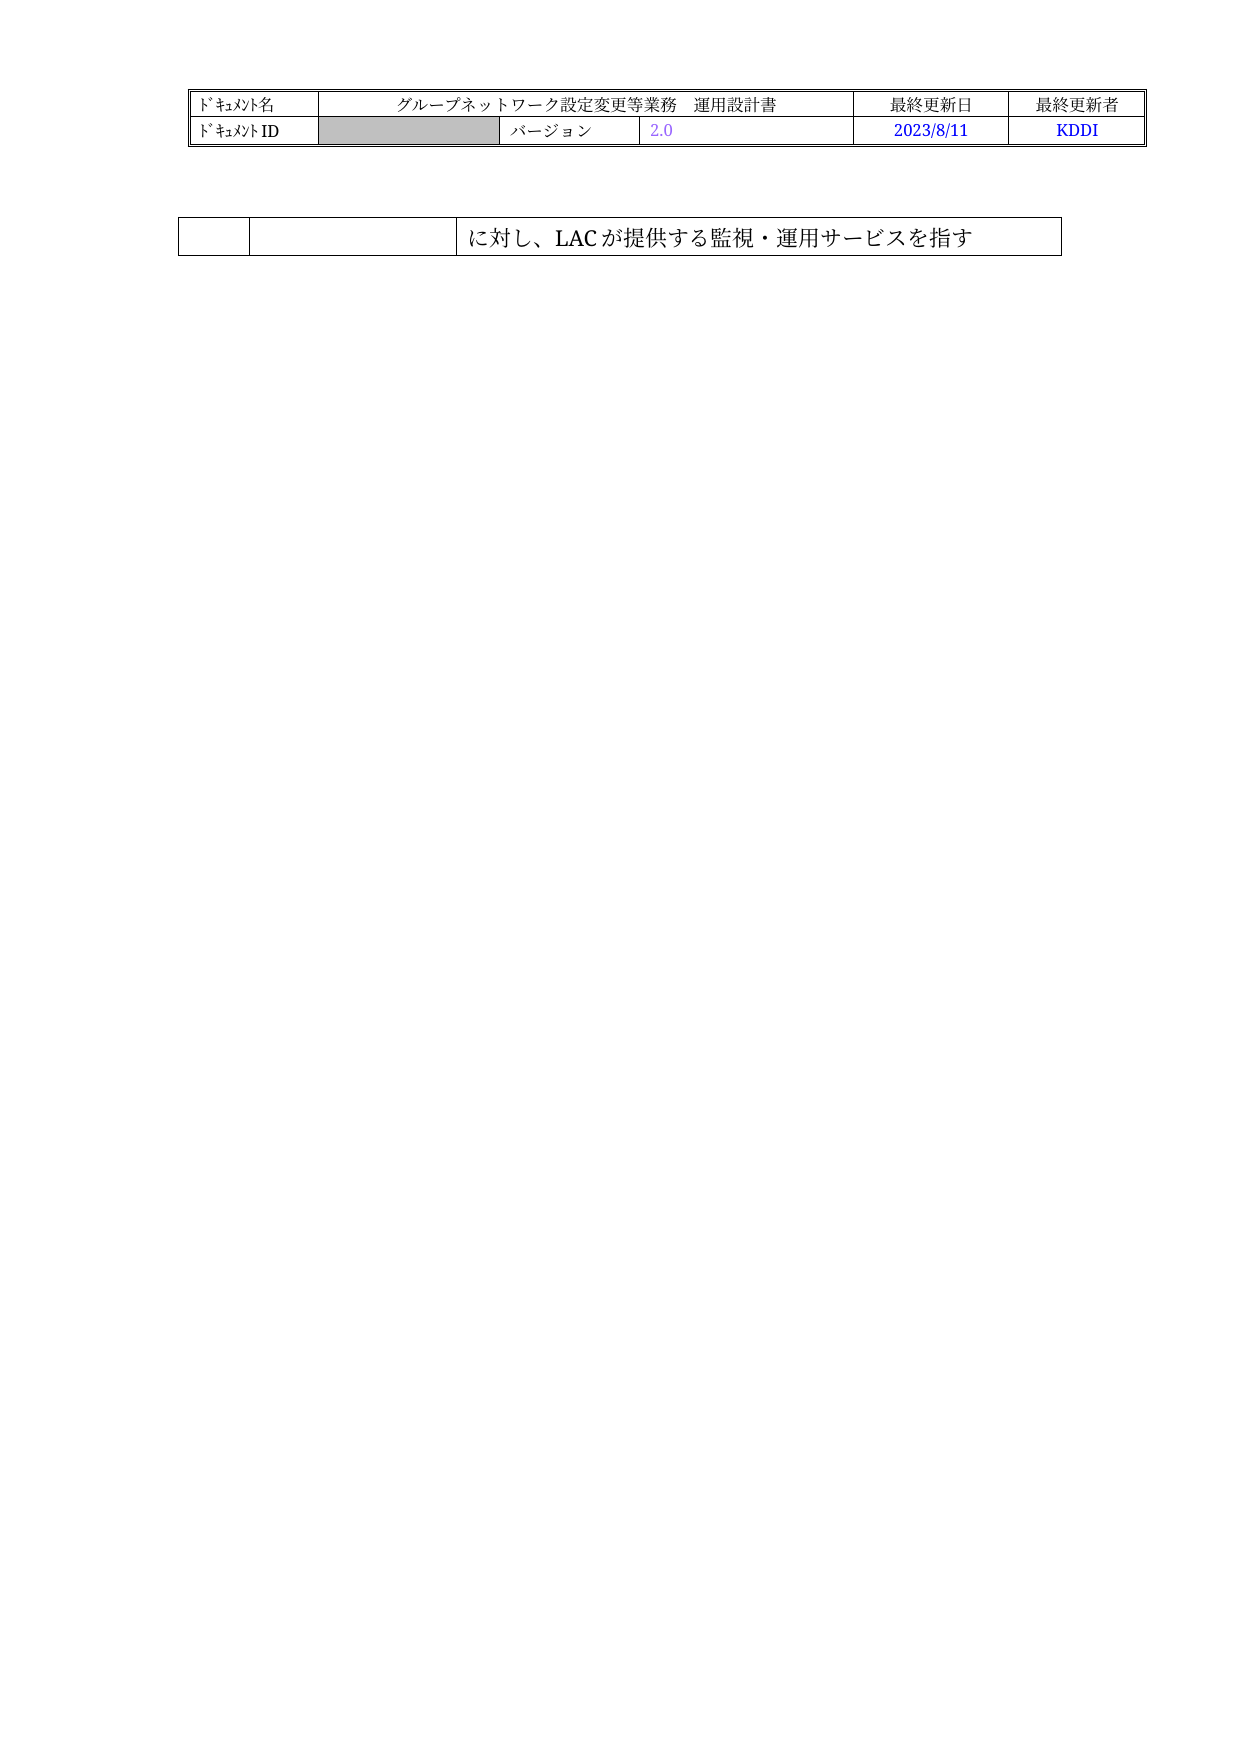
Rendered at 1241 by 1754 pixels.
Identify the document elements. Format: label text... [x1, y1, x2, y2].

table_cell MSS [250, 218, 456, 255]
table_cell 33 [179, 218, 249, 255]
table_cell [457, 218, 1061, 255]
